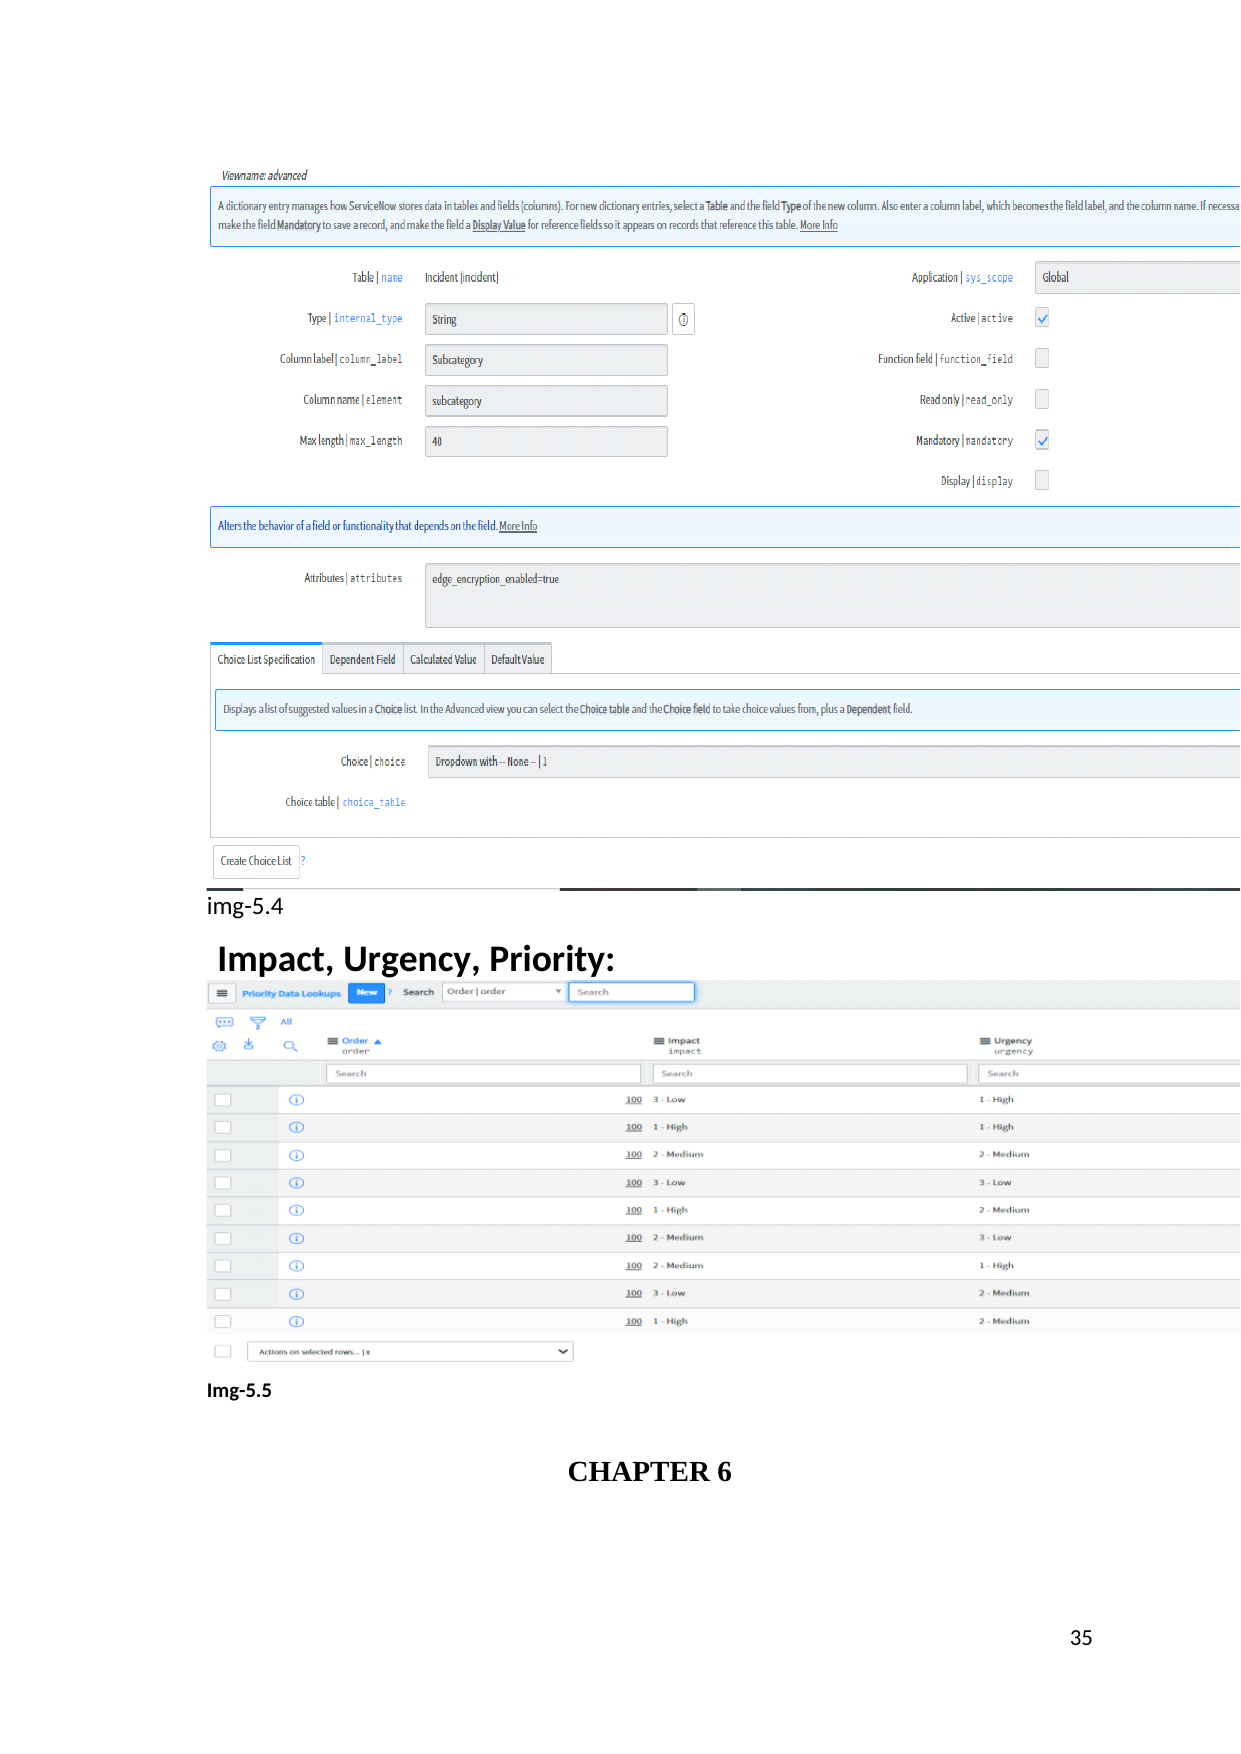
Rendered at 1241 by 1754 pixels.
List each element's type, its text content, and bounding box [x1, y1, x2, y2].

text CHAPTER 6 [207, 1454, 1093, 1487]
text Img-5.5 [207, 1377, 1093, 1403]
text Impact, Urgency, Priority: [217, 934, 1093, 980]
picture [206, 980, 1241, 1362]
picture [206, 147, 1241, 891]
text img-5.4 [207, 891, 1093, 921]
